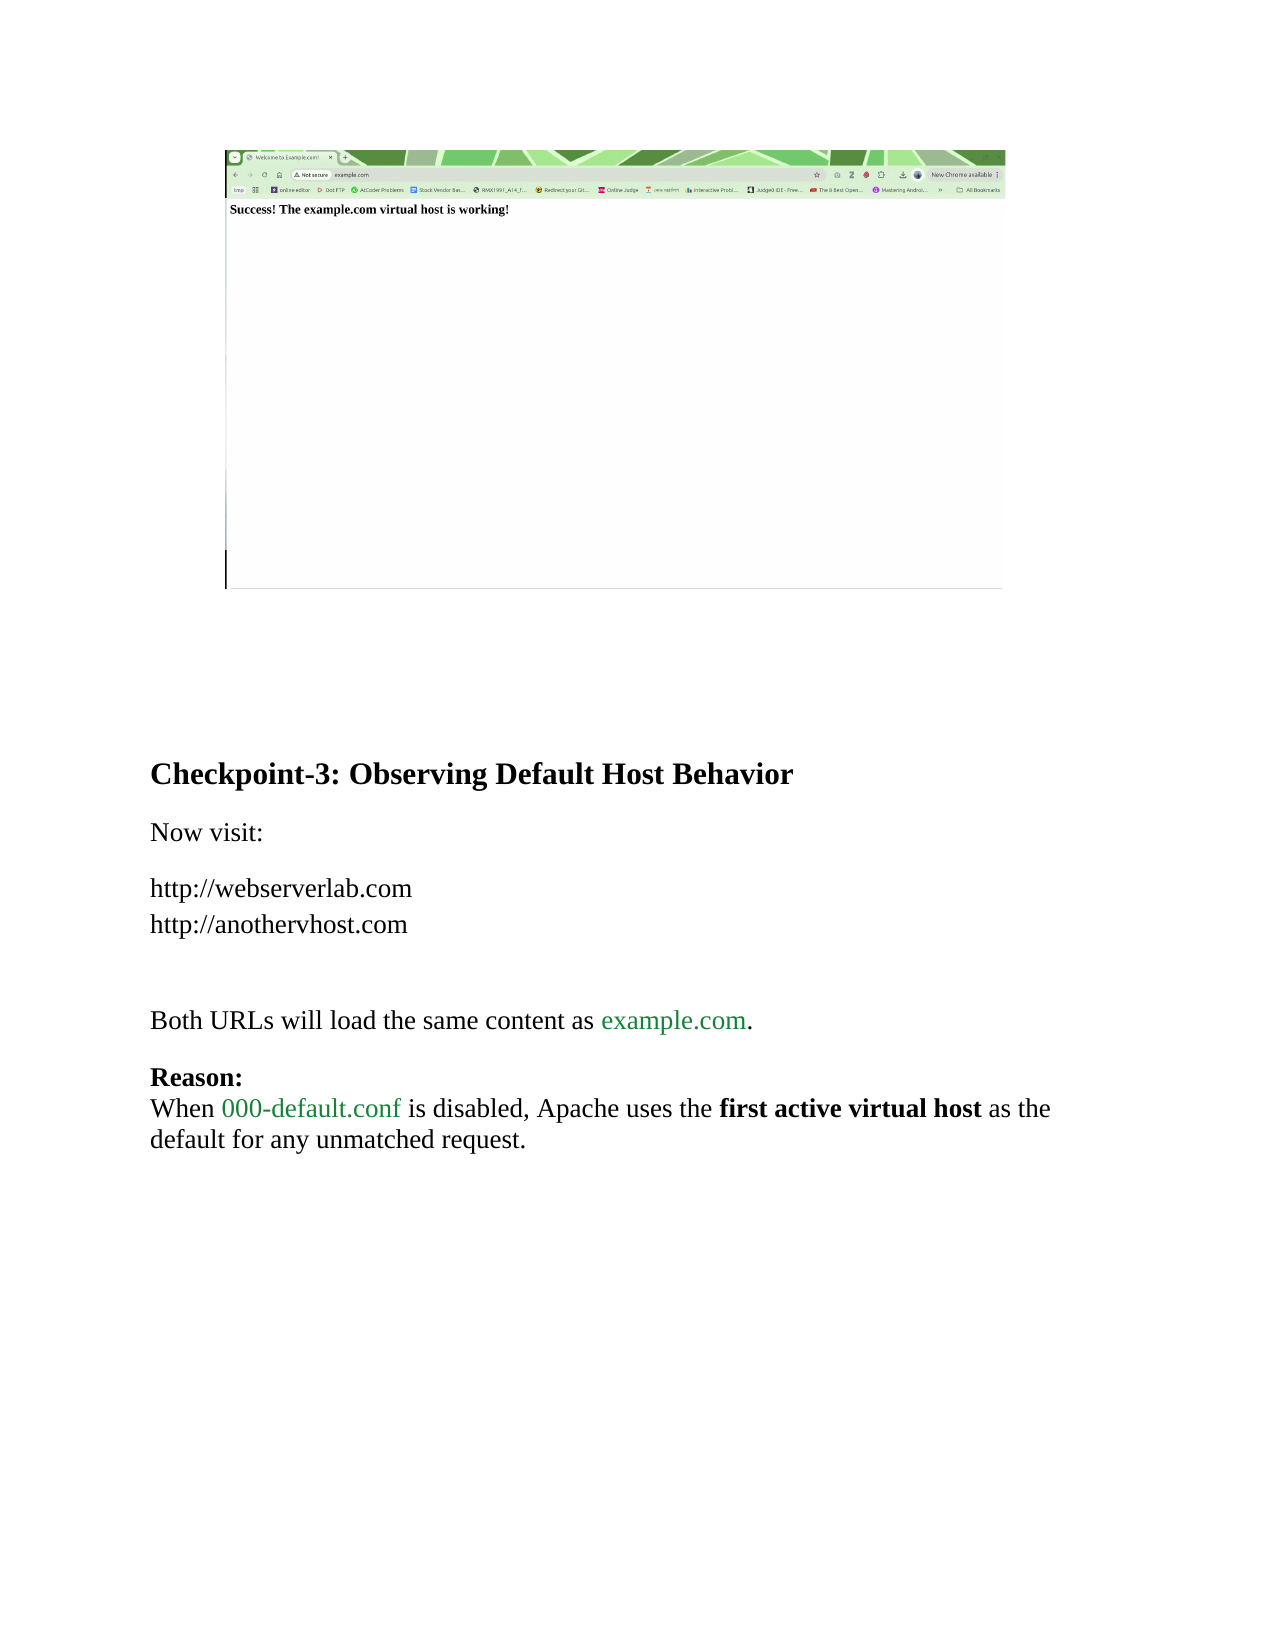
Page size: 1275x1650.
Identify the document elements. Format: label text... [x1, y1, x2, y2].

subtitle Checkpoint-3: Observing Default Host Behavior [150, 755, 1125, 791]
text http://anothervhost.com [150, 908, 1125, 939]
text http://webserverlab.com [150, 872, 1125, 903]
picture [225, 150, 1006, 589]
text Now visit: [150, 816, 1125, 847]
text Reason: When 000-default.conf is disabled, Apache uses the first active virtual host as the default for any unmatched request. [150, 1061, 1125, 1154]
text Both URLs will load the same content as example.com. [150, 1004, 1125, 1036]
